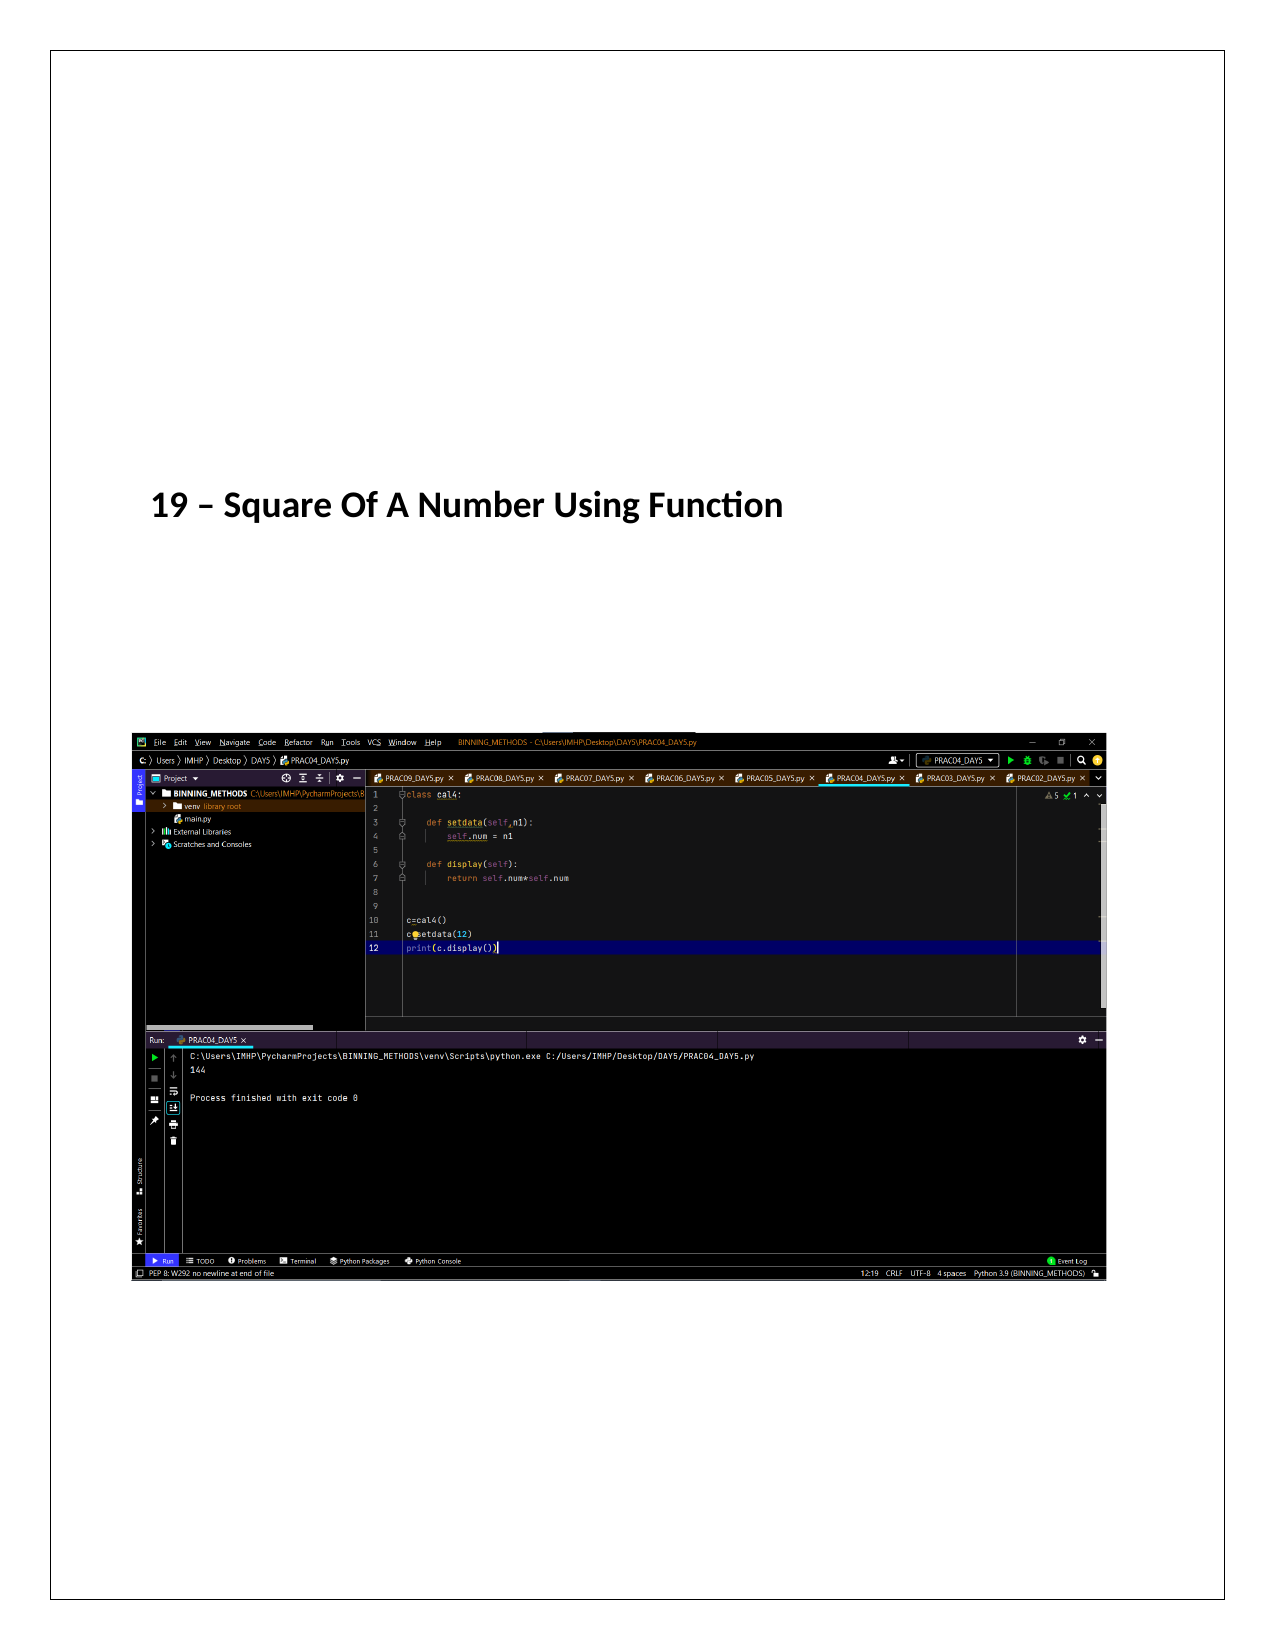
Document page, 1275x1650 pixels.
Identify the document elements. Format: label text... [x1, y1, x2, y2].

picture [131, 732, 1107, 1281]
text 19 – Square Of A Number Using Function [150, 481, 1125, 527]
